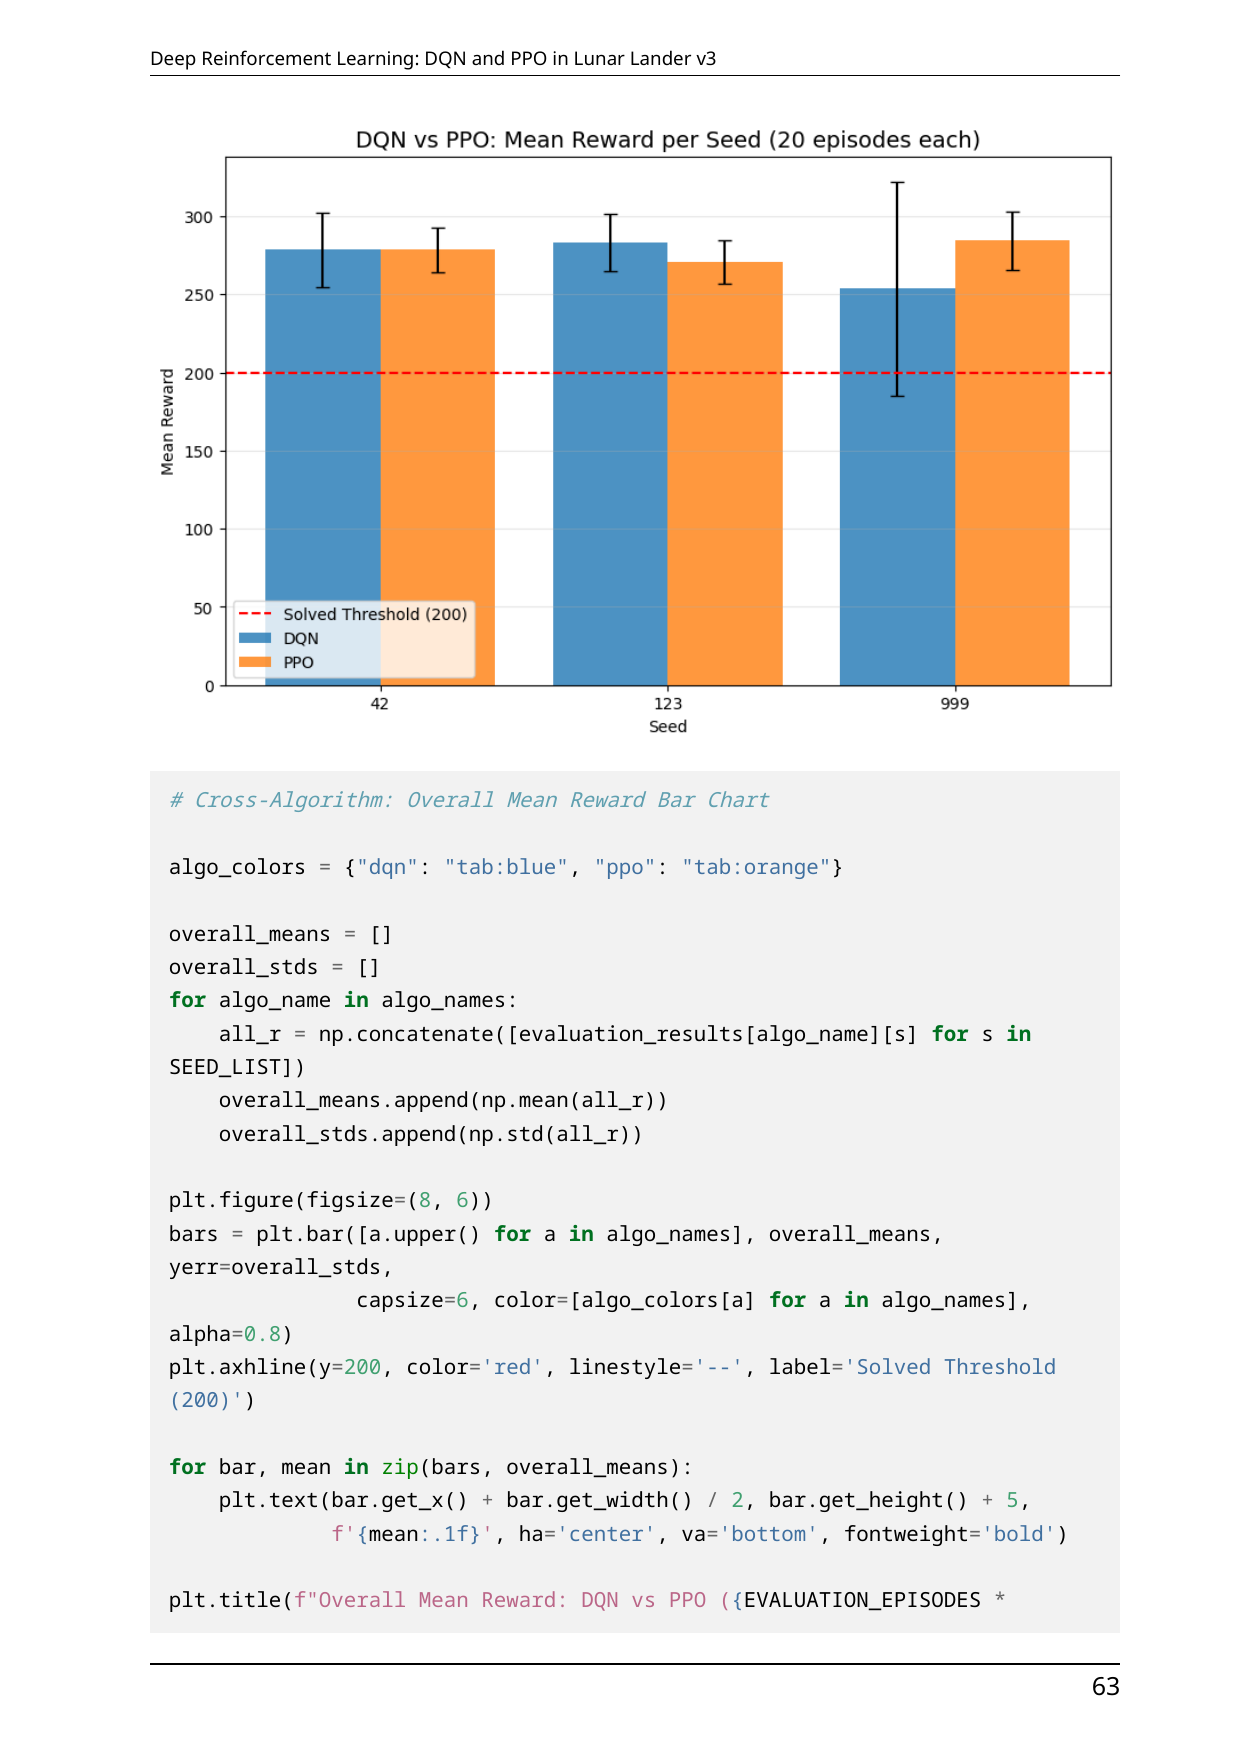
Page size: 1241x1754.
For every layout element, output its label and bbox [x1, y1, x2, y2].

picture [150, 120, 1121, 746]
text [150, 771, 1120, 1633]
